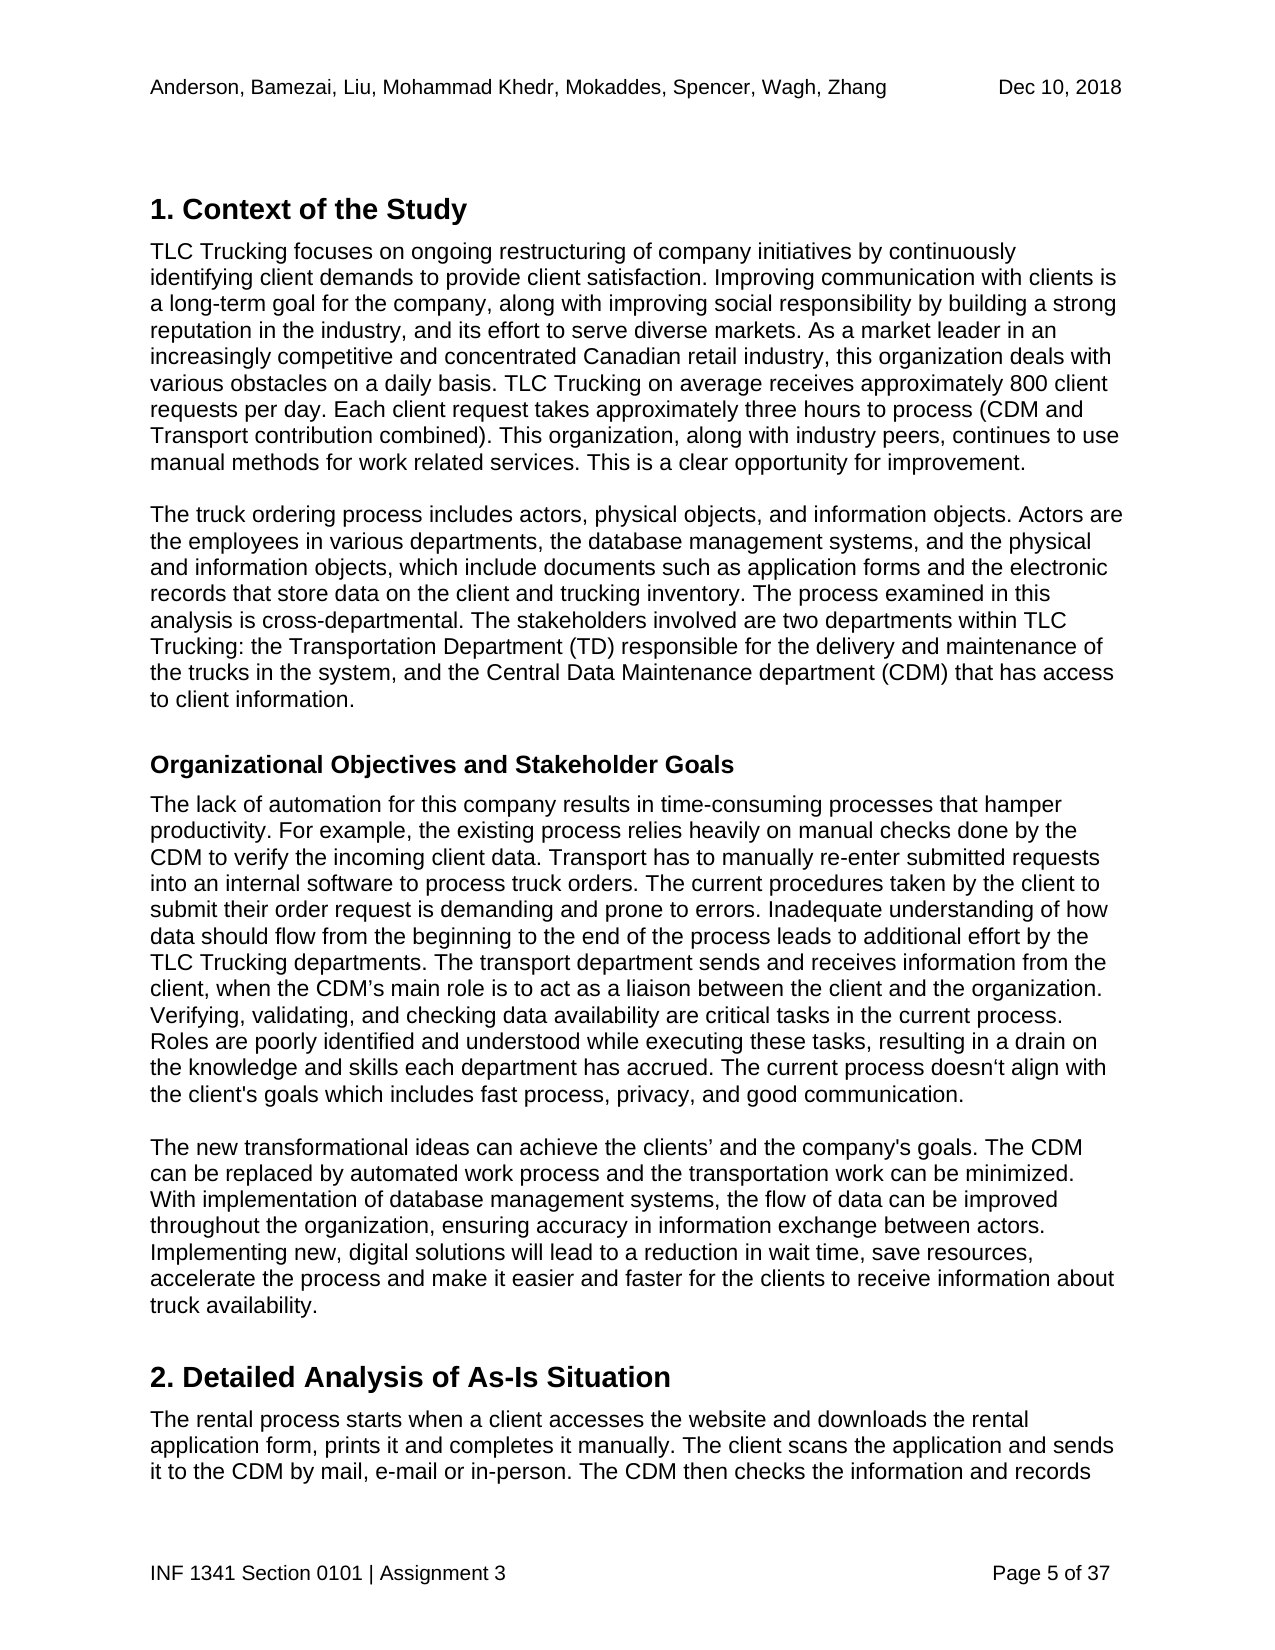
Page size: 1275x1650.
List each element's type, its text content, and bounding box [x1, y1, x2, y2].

text TLC Trucking focuses on ongoing restructuring of company initiatives by continuously identifying client demands to provide client satisfaction. Improving communication with clients is a long-term goal for the company, along with improving social responsibility by building a strong reputation in the industry, and its effort to serve diverse markets. As a market leader in an increasingly competitive and concentrated Canadian retail industry, this organization deals with various obstacles on a daily basis. TLC Trucking on average receives approximately 800 client requests per day. Each client request takes approximately three hours to process (CDM and Transport contribution combined). This organization, along with industry peers, continues to use manual methods for work related services. This is a clear opportunity for improvement. [150, 238, 1125, 475]
text The new transformational ideas can achieve the clients’ and the company's goals. The CDM can be replaced by automated work process and the transportation work can be minimized. With implementation of database management systems, the flow of data can be improved throughout the organization, ensuring accuracy in information exchange between actors. Implementing new, digital solutions will lead to a reduction in wait time, save resources, accelerate the process and make it easier and faster for the clients to receive information about truck availability. [150, 1133, 1125, 1318]
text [150, 1406, 1125, 1485]
subtitle 2. Detailed Analysis of As-Is Situation [150, 1359, 1125, 1393]
subtitle 1. Context of the Study [150, 192, 1125, 225]
subtitle Organizational Objectives and Stakeholder Goals [150, 749, 1125, 778]
text The truck ordering process includes actors, physical objects, and information objects. Actors are the employees in various departments, the database management systems, and the physical and information objects, which include documents such as application forms and the electronic records that store data on the client and trucking inventory. The process examined in this analysis is cross-departmental. The stakeholders involved are two departments within TLC Trucking: the Transportation Department (TD) responsible for the delivery and maintenance of the trucks in the system, and the Central Data Maintenance department (CDM) that has access to client information. [150, 501, 1125, 712]
text The lack of automation for this company results in time-consuming processes that hamper productivity. For example, the existing process relies heavily on manual checks done by the CDM to verify the incoming client data. Transport has to manually re-enter submitted requests into an internal software to process truck orders. The current procedures taken by the client to submit their order request is demanding and prone to errors. Inadequate understanding of how data should flow from the beginning to the end of the process leads to additional effort by the TLC Trucking departments. The transport department sends and receives information from the client, when the CDM’s main role is to act as a liaison between the client and the organization. Verifying, validating, and checking data availability are critical tasks in the current process. Roles are poorly identified and understood while executing these tasks, resulting in a drain on the knowledge and skills each department has accrued. The current process doesn‘t align with the client's goals which includes fast process, privacy, and good communication. [150, 791, 1125, 1107]
